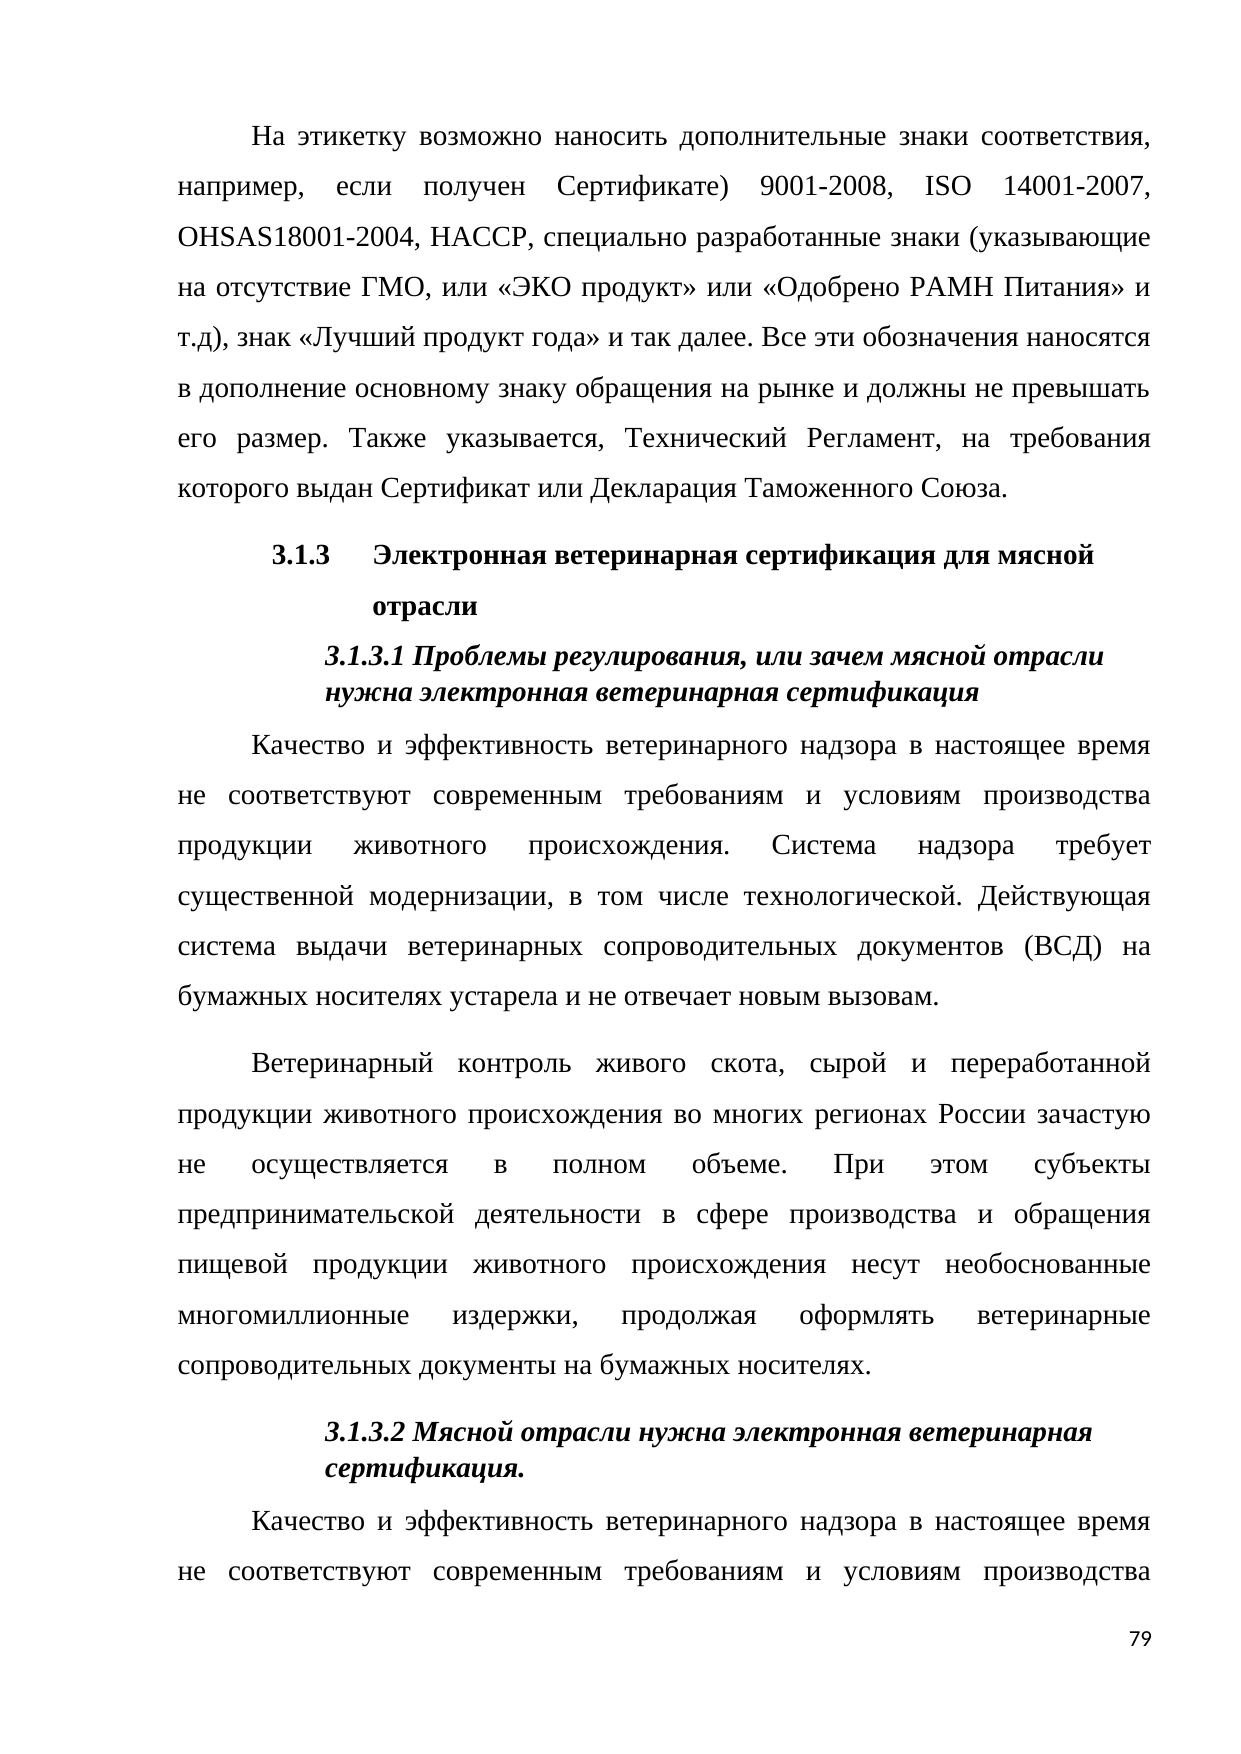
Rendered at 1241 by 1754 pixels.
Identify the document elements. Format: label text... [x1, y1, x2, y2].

text Ветеринарный контроль живого скота, сырой и переработанной продукции животного происхождения во многих регионах России зачастую не осуществляется в полном объеме. При этом субъекты предпринимательской деятельности в сфере производства и обращения пищевой продукции животного происхождения несут необоснованные многомиллионные издержки, продолжая оформлять ветеринарные сопроводительных документы на бумажных носителях. [177, 1045, 1152, 1381]
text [177, 1503, 1152, 1587]
text На этикетку возможно наносить дополнительные знаки соответствия, например, если получен Сертификате) 9001-2008, ISO 14001-2007, OHSAS18001-2004, НАССР, специально разработанные знаки (указывающие на отсутствие ГМО, или «ЭКО продукт» или «Одобрено РАМН Питания» и т.д), знак «Лучший продукт года» и так далее. Все эти обозначения наносятся в дополнение основному знаку обращения на рынке и должны не превышать его размер. Также указывается, Технический Регламент, на требования которого выдан Сертификат или Декларация Таможенного Союза. [177, 118, 1152, 504]
text 3.1.3.1 Проблемы регулирования, или зачем мясной отрасли нужна электронная ветеринарная сертификация [325, 638, 1152, 708]
list Электронная ветеринарная сертификация для мясной отрасли [272, 537, 1152, 621]
text 3.1.3.2 Мясной отрасли нужна электронная ветеринарная сертификация. [325, 1414, 1152, 1484]
